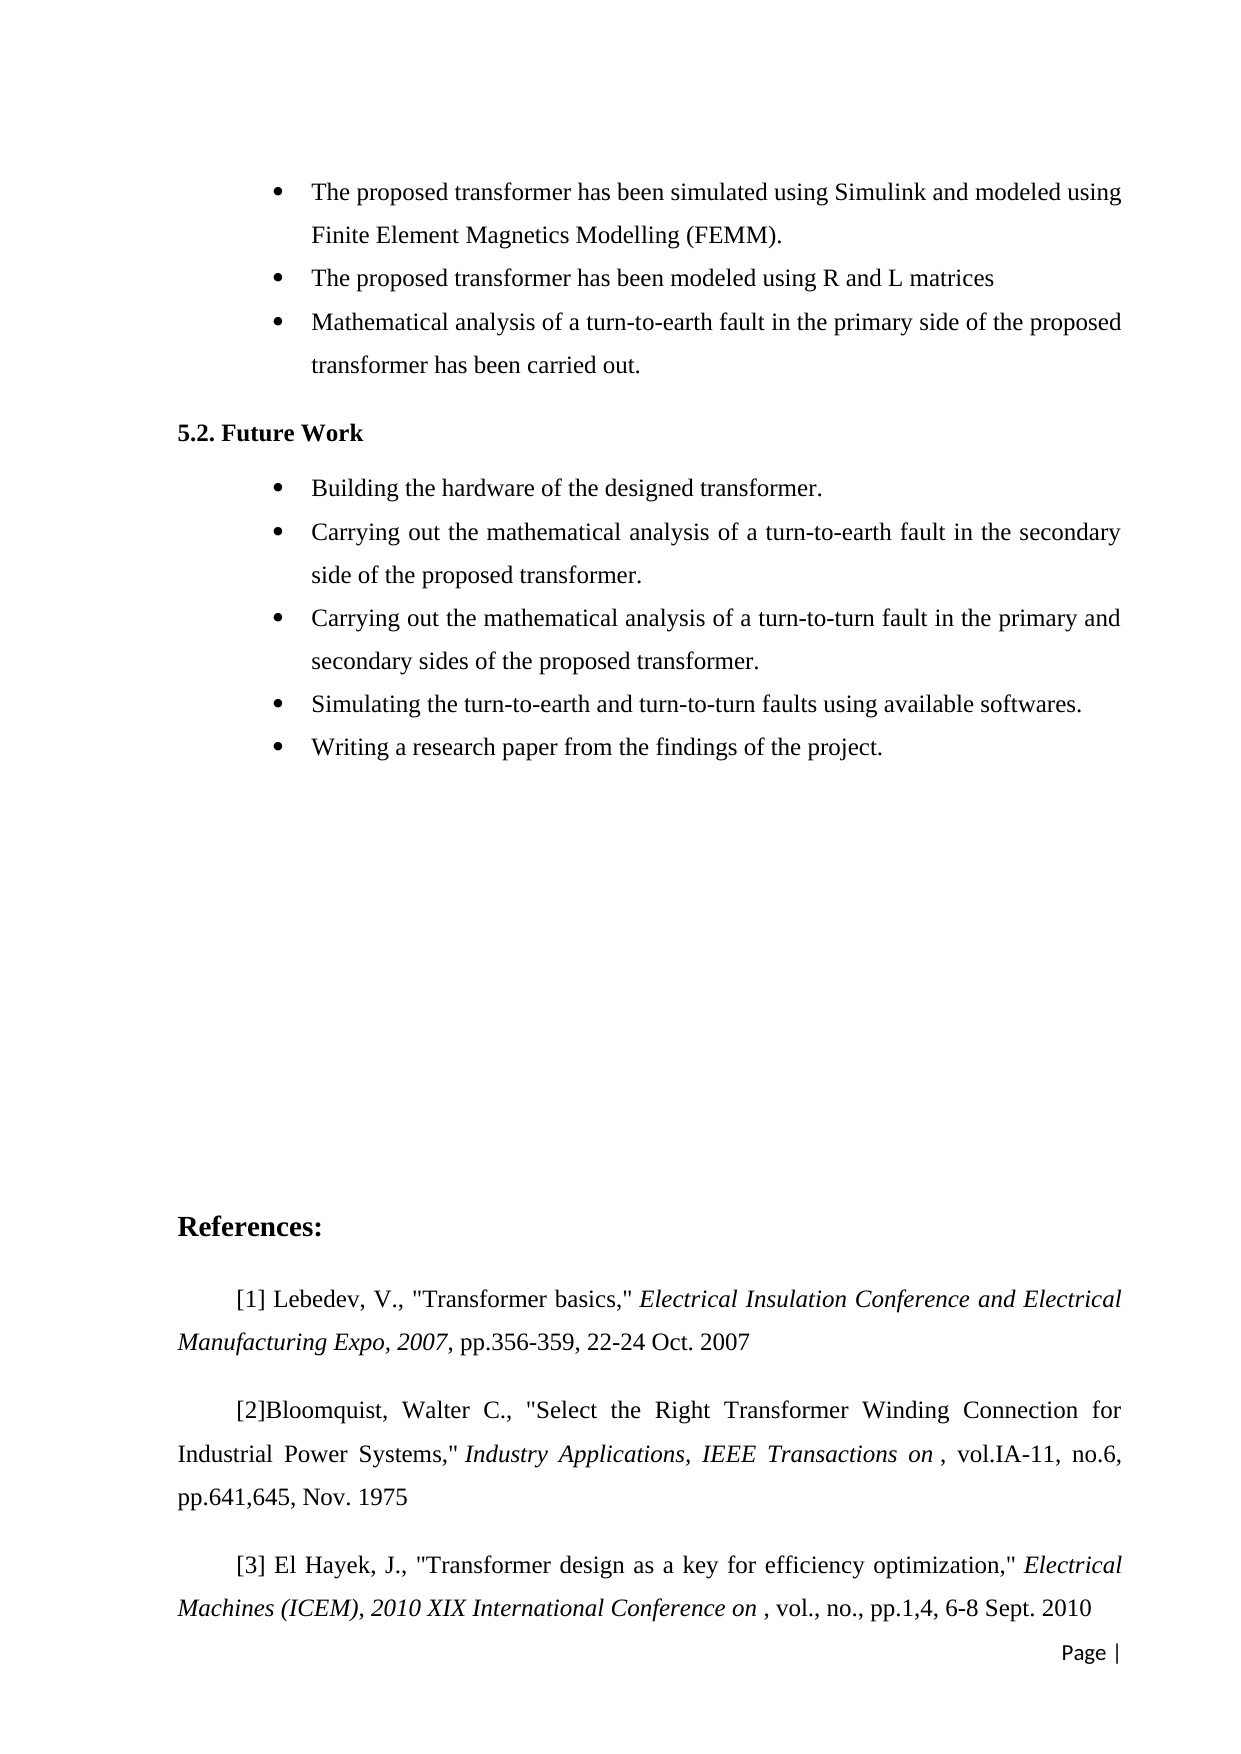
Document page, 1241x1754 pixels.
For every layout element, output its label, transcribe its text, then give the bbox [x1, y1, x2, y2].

list Simulating the turn-to-earth and turn-to-turn faults using available softwares. [274, 689, 1122, 718]
list Mathematical analysis of a turn-to-earth fault in the primary side of the proposed transformer has been carried out. [274, 307, 1122, 378]
text [3] El Hayek, J., "Transformer design as a key for efficiency optimization," Electrical Machines (ICEM), 2010 XIX International Conference on , vol., no., pp.1,4, 6-8 Sept. 2010 [177, 1550, 1122, 1622]
list Building the hardware of the designed transformer. [274, 473, 1122, 502]
subtitle References: [177, 1209, 1122, 1243]
list The proposed transformer has been modeled using R and L matrices [274, 263, 1122, 292]
list Carrying out the mathematical analysis of a turn-to-turn fault in the primary and secondary sides of the proposed transformer. [274, 603, 1122, 675]
text [1] Lebedev, V., "Transformer basics," Electrical Insulation Conference and Electrical Manufacturing Expo, 2007, pp.356-359, 22-24 Oct. 2007 [177, 1284, 1122, 1356]
list The proposed transformer has been simulated using Simulink and modeled using Finite Element Magnetics Modelling (FEMM). [274, 177, 1122, 249]
subtitle 5.2. Future Work [177, 418, 1122, 447]
text [2]Bloomquist, Walter C., "Select the Right Transformer Winding Connection for Industrial Power Systems," Industry Applications, IEEE Transactions on , vol.IA-11, no.6, pp.641,645, Nov. 1975 [177, 1396, 1122, 1511]
list Writing a research paper from the findings of the project. [274, 732, 1122, 761]
list Carrying out the mathematical analysis of a turn-to-earth fault in the secondary side of the proposed transformer. [274, 517, 1122, 588]
